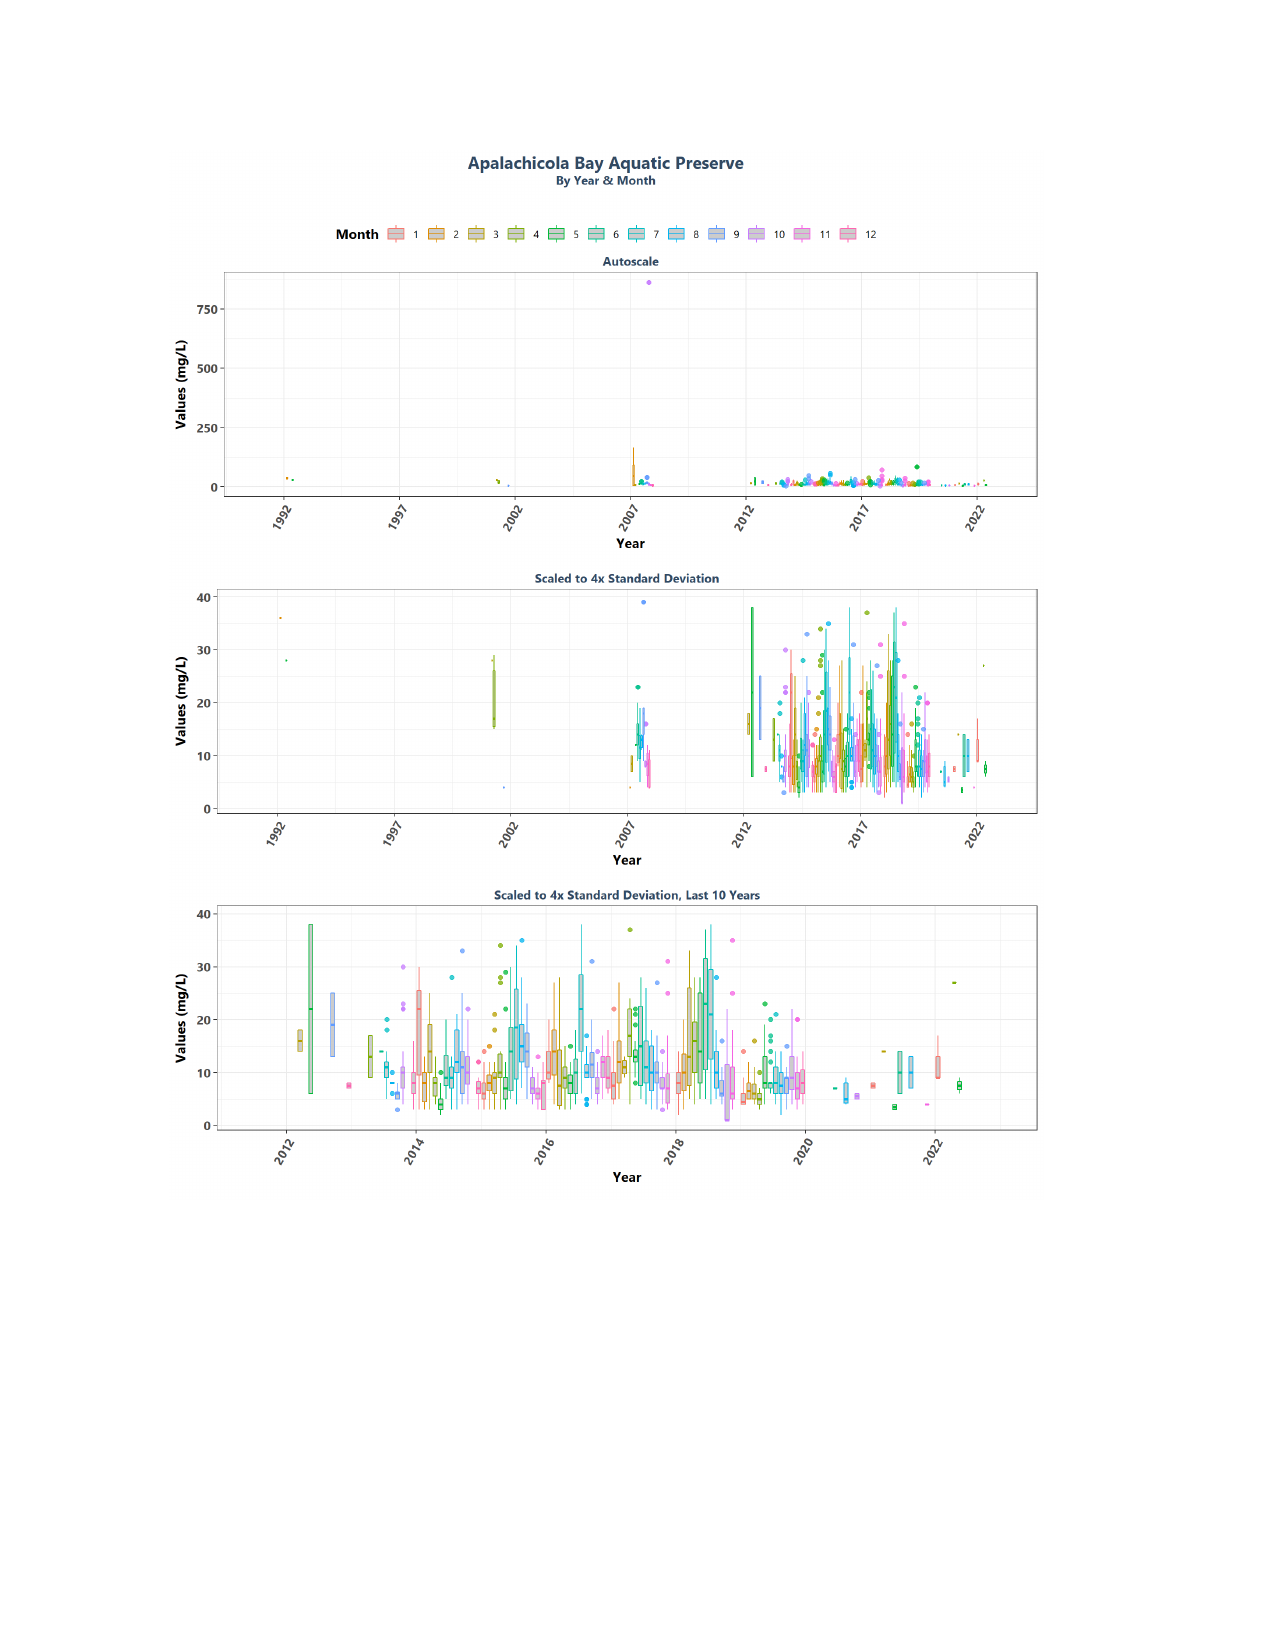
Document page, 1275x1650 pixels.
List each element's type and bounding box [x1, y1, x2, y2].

picture [168, 150, 1044, 1200]
